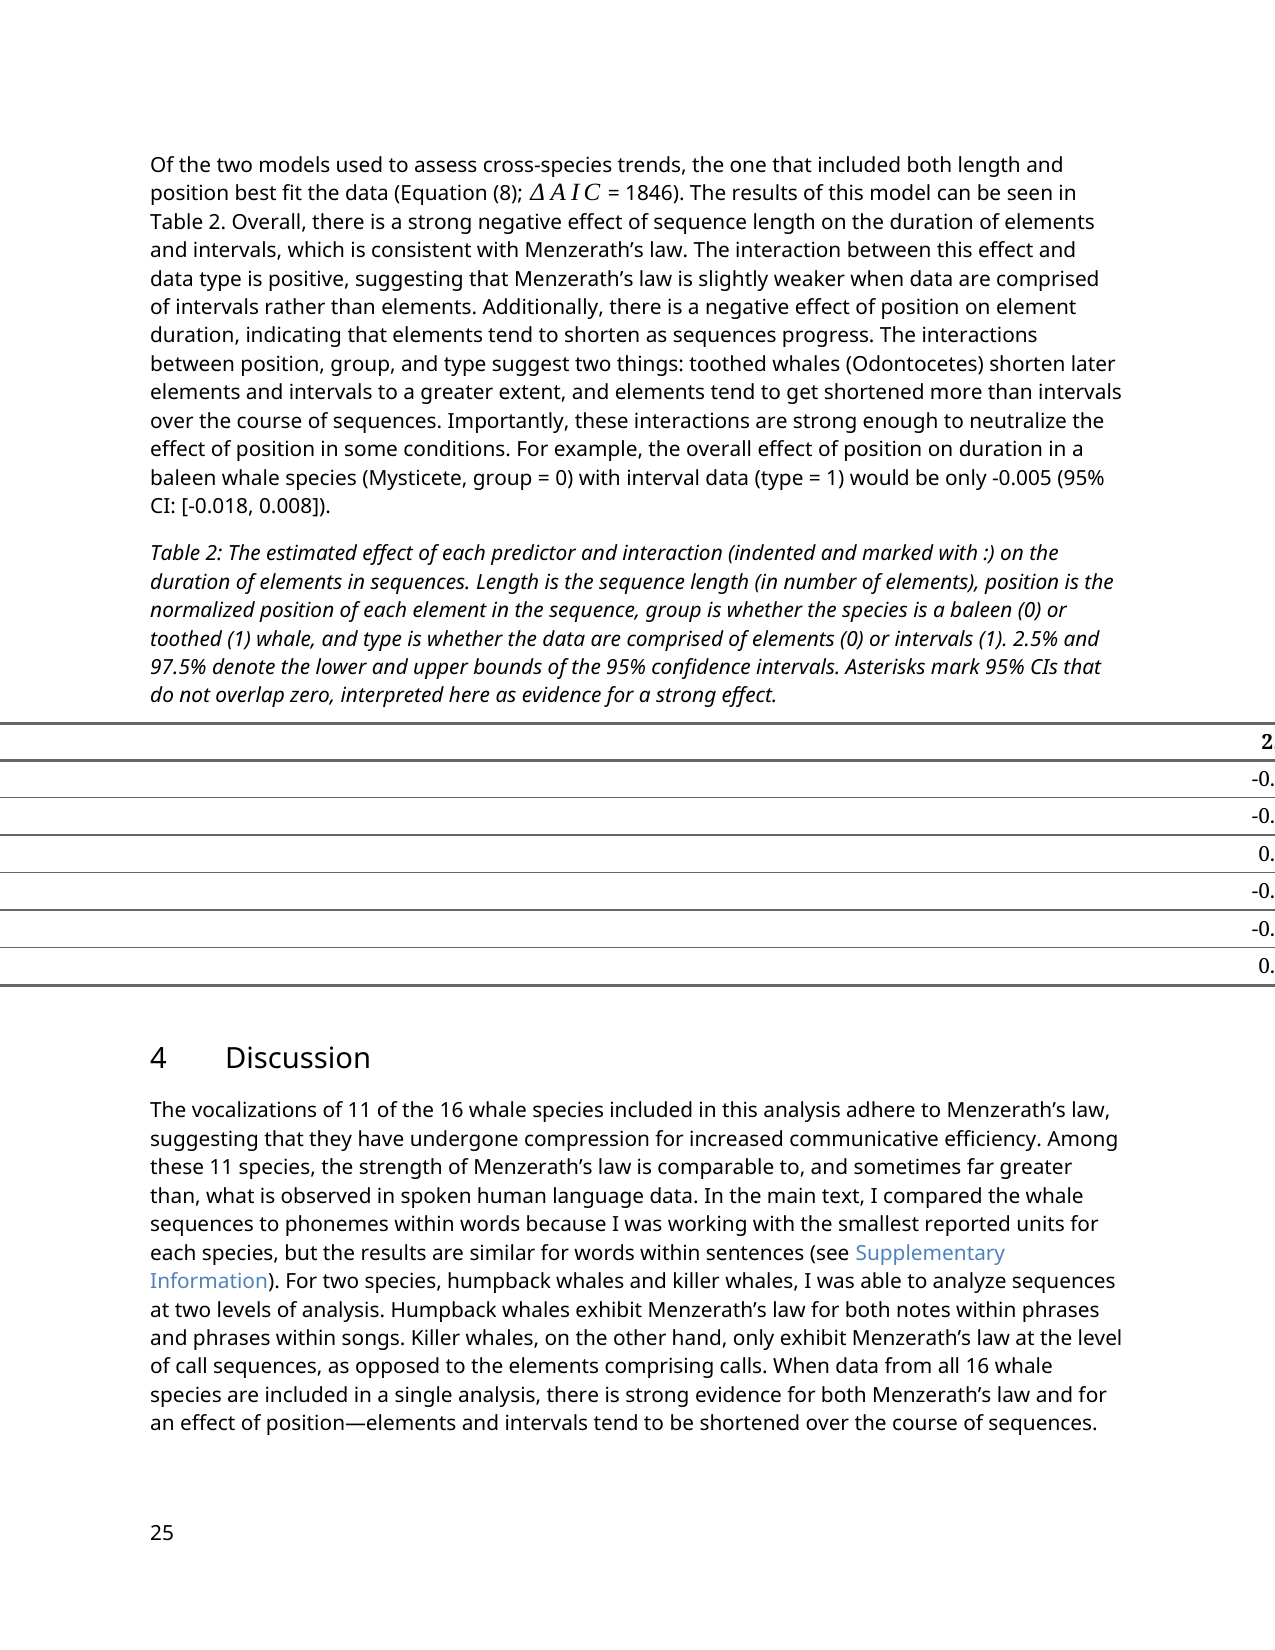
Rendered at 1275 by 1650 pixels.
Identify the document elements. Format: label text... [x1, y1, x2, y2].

table_cell -0.364 [0, 762, 1275, 797]
text Of the two models used to assess cross-species trends, the one that included both length and position best fit the data (Equation (8); = 1846). The results of this model can be seen in Table 2. Overall, there is a strong negative effect of sequence length on the duration of elements and intervals, which is consistent with Menzerath’s law. The interaction between this effect and data type is positive, suggesting that Menzerath’s law is slightly weaker when data are comprised of intervals rather than elements. Additionally, there is a negative effect of position on element duration, indicating that elements tend to shorten as sequences progress. The interactions between position, group, and type suggest two things: toothed whales (Odontocetes) shorten later elements and intervals to a greater extent, and elements tend to get shortened more than intervals over the course of sequences. Importantly, these interactions are strong enough to neutralize the effect of position in some conditions. For example, the overall effect of position on duration in a baleen whale species (Mysticete, group = 0) with interval data (type = 1) would be only -0.005 (95% CI: [-0.018, 0.008]). [150, 150, 1125, 520]
text Table 2: The estimated effect of each predictor and interaction (indented and marked with :) on the duration of elements in sequences. Length is the sequence length (in number of elements), position is the normalized position of each element in the sequence, group is whether the species is a baleen (0) or toothed (1) whale, and type is whether the data are comprised of elements (0) or intervals (1). 2.5% and 97.5% denote the lower and upper bounds of the 95% confidence intervals. Asterisks mark 95% CIs that do not overlap zero, interpreted here as evidence for a strong effect. [150, 538, 1125, 709]
table_header 2.5% [0, 725, 1275, 759]
table_cell 0.058 [0, 836, 1275, 872]
table_cell -0.073 [0, 873, 1275, 909]
text The vocalizations of 11 of the 16 whale species included in this analysis adhere to Menzerath’s law, suggesting that they have undergone compression for increased communicative efficiency. Among these 11 species, the strength of Menzerath’s law is comparable to, and sometimes far greater than, what is observed in spoken human language data. In the main text, I compared the whale sequences to phonemes within words because I was working with the smallest reported units for each species, but the results are similar for words within sentences (see Supplementary Information). For two species, humpback whales and killer whales, I was able to analyze sequences at two levels of analysis. Humpback whales exhibit Menzerath’s law for both notes within phrases and phrases within songs. Killer whales, on the other hand, only exhibit Menzerath’s law at the level of call sequences, as opposed to the elements comprising calls. When data from all 16 whale species are included in a single analysis, there is strong evidence for both Menzerath’s law and for an effect of position—elements and intervals tend to be shortened over the course of sequences. [150, 1096, 1125, 1437]
table_cell 0.055 [0, 948, 1275, 984]
table_cell -0.027 [0, 798, 1275, 834]
table_cell -0.040 [0, 911, 1275, 947]
subtitle 4 Discussion [150, 1037, 1125, 1077]
